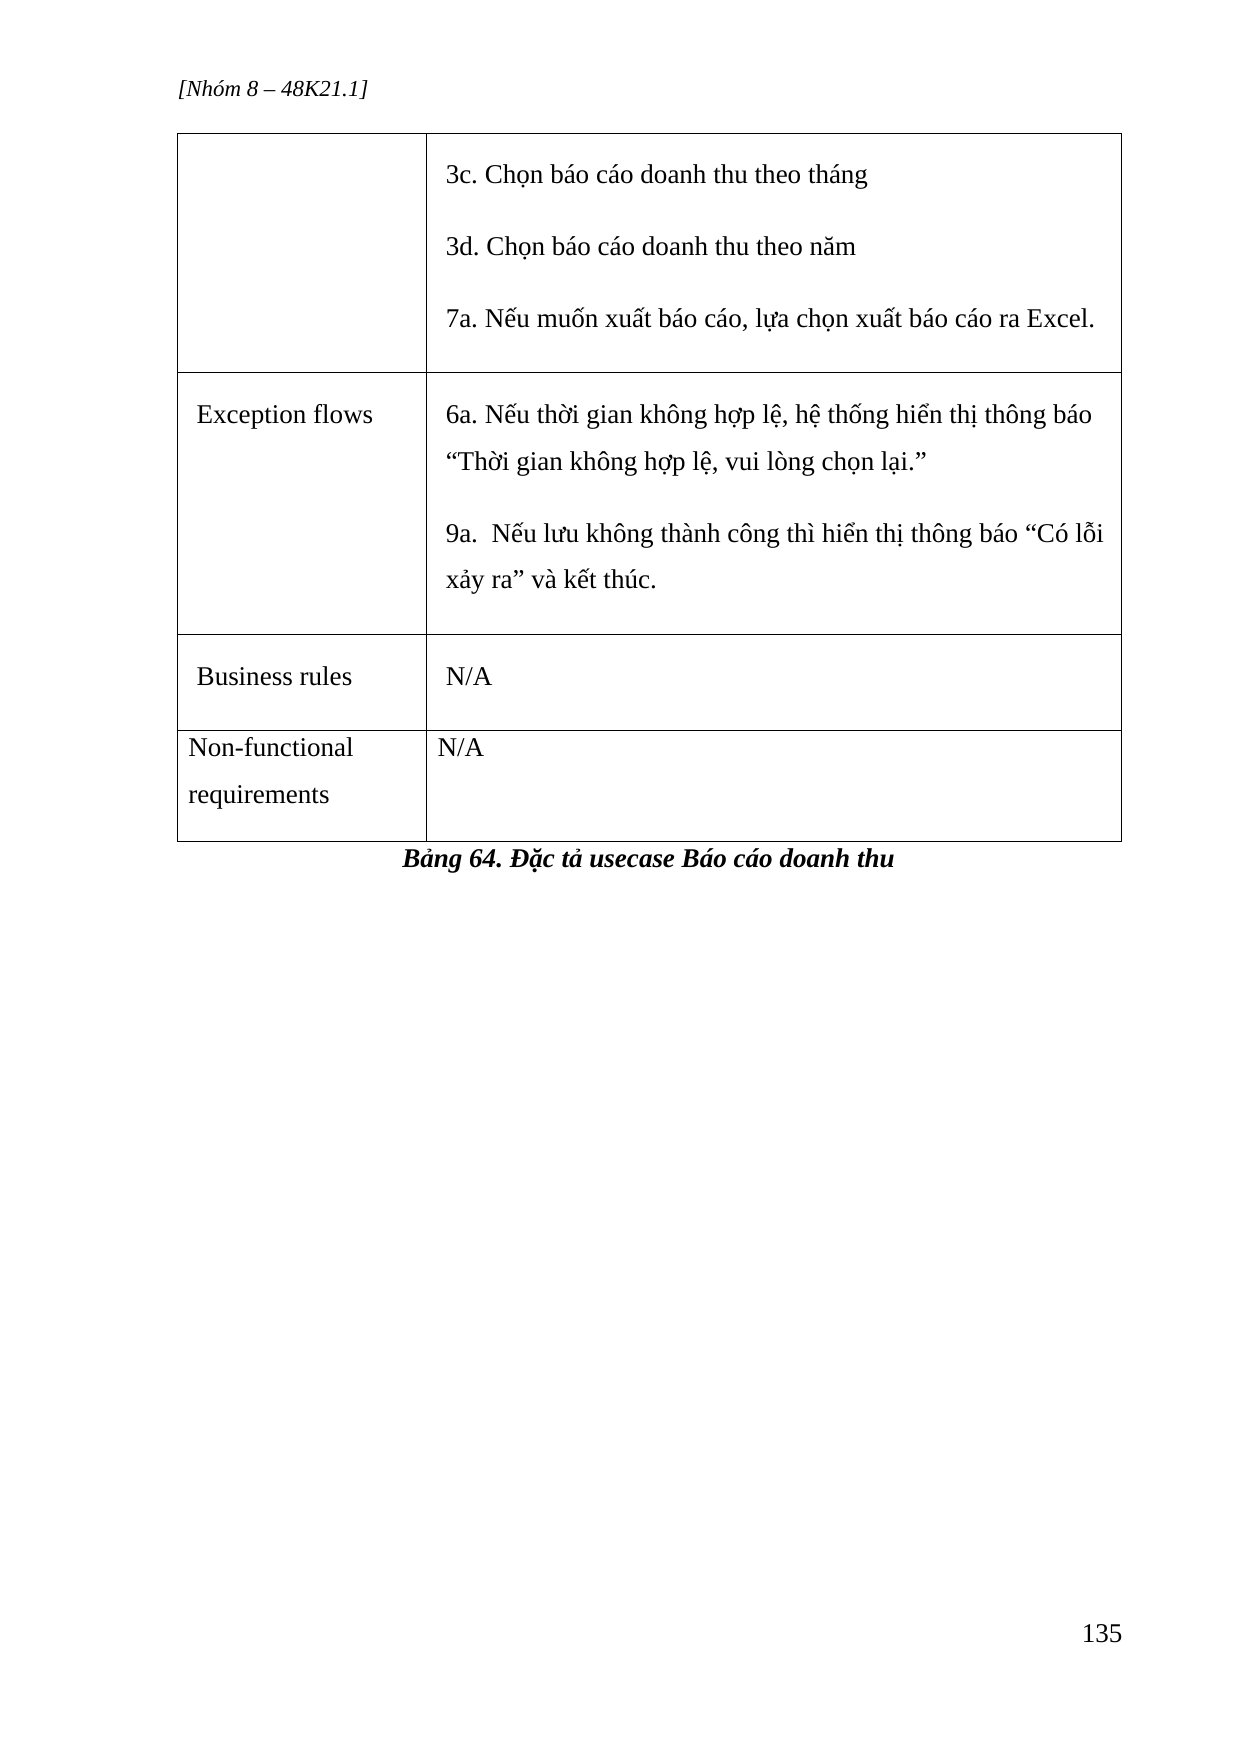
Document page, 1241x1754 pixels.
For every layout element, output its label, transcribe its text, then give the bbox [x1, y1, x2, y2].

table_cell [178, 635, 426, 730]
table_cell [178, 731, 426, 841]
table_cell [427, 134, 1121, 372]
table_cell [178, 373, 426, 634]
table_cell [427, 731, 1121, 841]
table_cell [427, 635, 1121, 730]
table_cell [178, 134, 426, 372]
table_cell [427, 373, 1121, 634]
text Bảng . Đặc tả usecase Báo cáo doanh thu [177, 842, 1122, 873]
